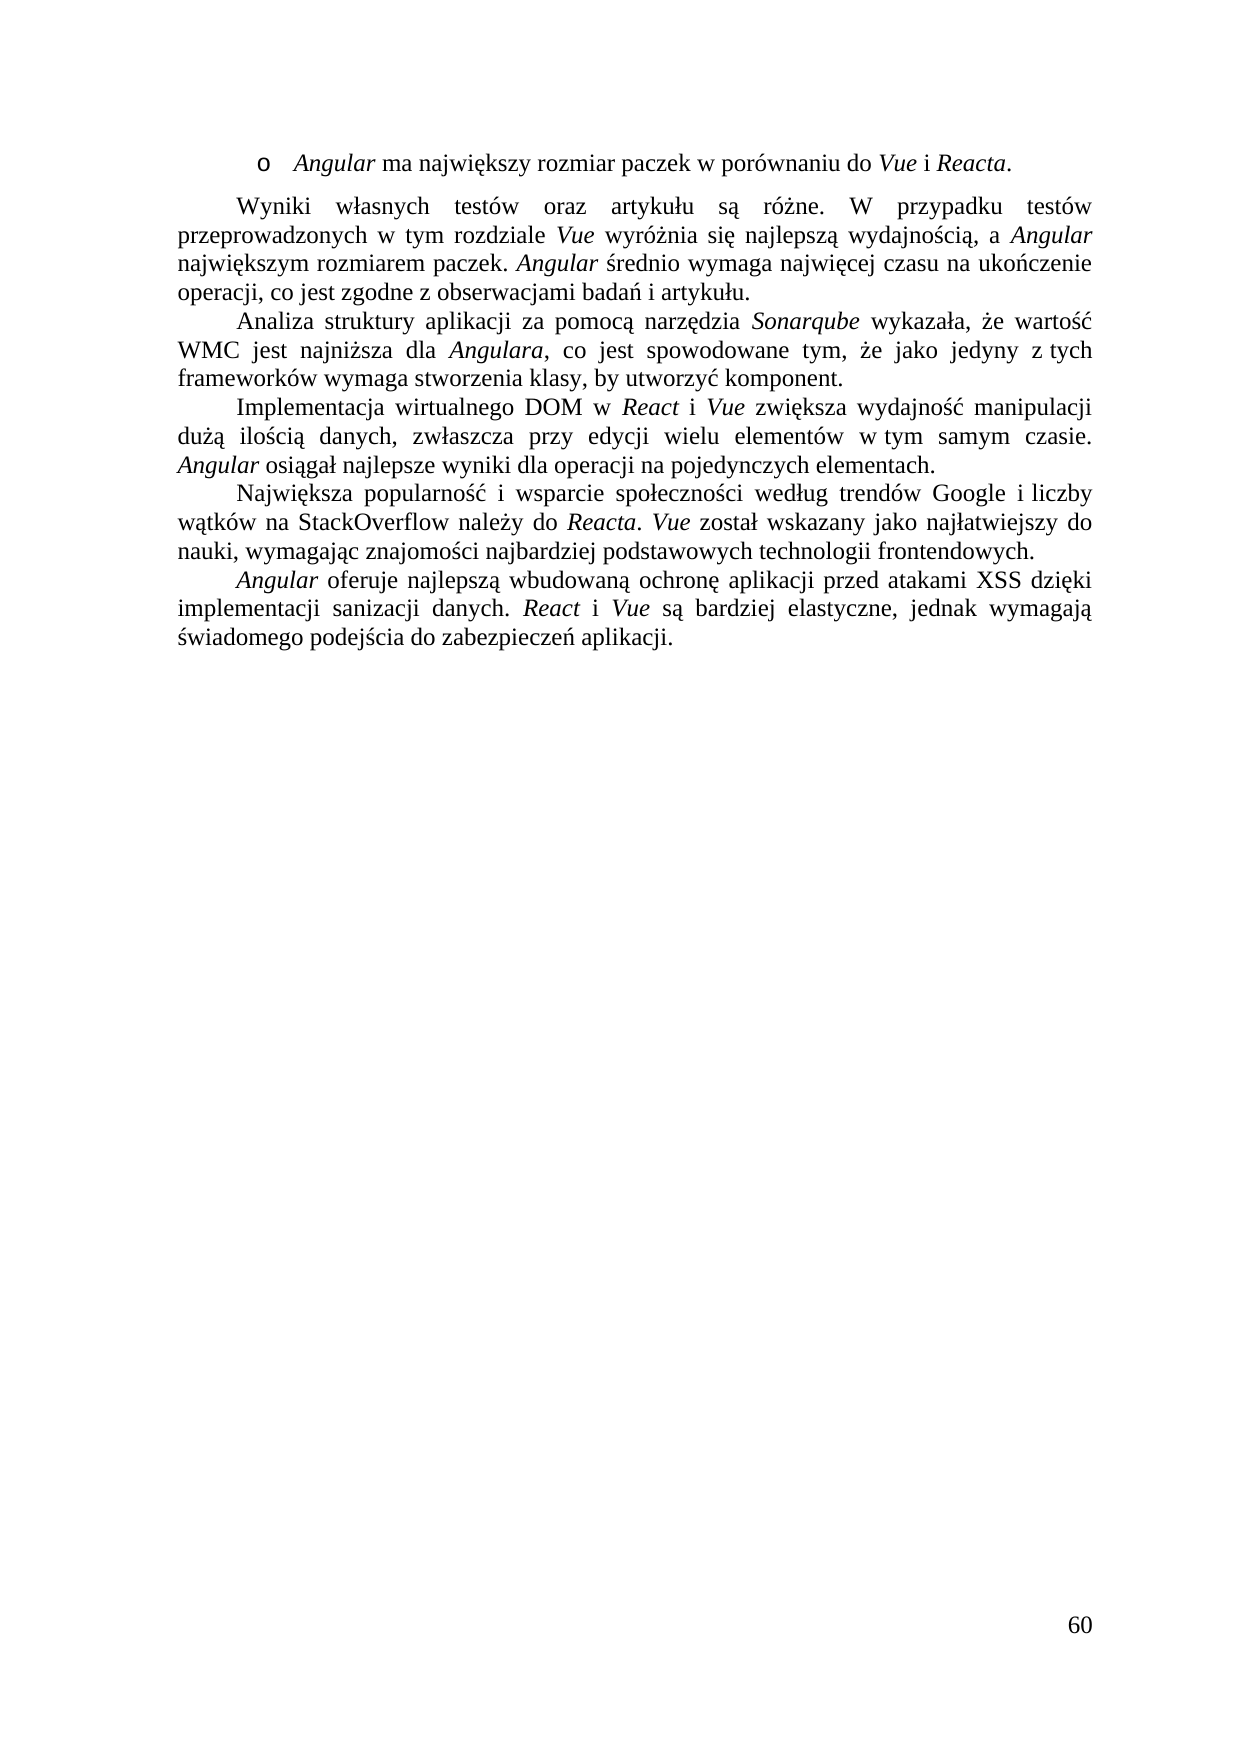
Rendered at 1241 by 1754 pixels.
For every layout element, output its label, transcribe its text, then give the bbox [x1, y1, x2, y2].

text Implementacja wirtualnego DOM w React i Vue zwiększa wydajność manipulacji dużą ilością danych, zwłaszcza przy edycji wielu elementów w tym samym czasie. Angular osiągał najlepsze wyniki dla operacji na pojedynczych elementach. [177, 392, 1092, 478]
text Wyniki własnych testów oraz artykułu są różne. W przypadku testów przeprowadzonych w tym rozdziale Vue wyróżnia się najlepszą wydajnością, a Angular największym rozmiarem paczek. Angular średnio wymaga najwięcej czasu na ukończenie operacji, co jest zgodne z obserwacjami badań i artykułu. [177, 191, 1092, 306]
list Angular ma największy rozmiar paczek w porównaniu do Vue i Reacta. [256, 148, 1092, 178]
text Analiza struktury aplikacji za pomocą narzędzia Sonarqube wykazała, że wartość WMC jest najniższa dla Angulara, co jest spowodowane tym, że jako jedyny z tych frameworków wymaga stworzenia klasy, by utworzyć komponent. [177, 306, 1092, 392]
text Angular oferuje najlepszą wbudowaną ochronę aplikacji przed atakami XSS dzięki implementacji sanizacji danych. React i Vue są bardziej elastyczne, jednak wymagają świadomego podejścia do zabezpieczeń aplikacji. [177, 565, 1092, 651]
text Największa popularność i wsparcie społeczności według trendów Google i liczby wątków na StackOverflow należy do Reacta. Vue został wskazany jako najłatwiejszy do nauki, wymagając znajomości najbardziej podstawowych technologii frontendowych. [177, 478, 1092, 565]
